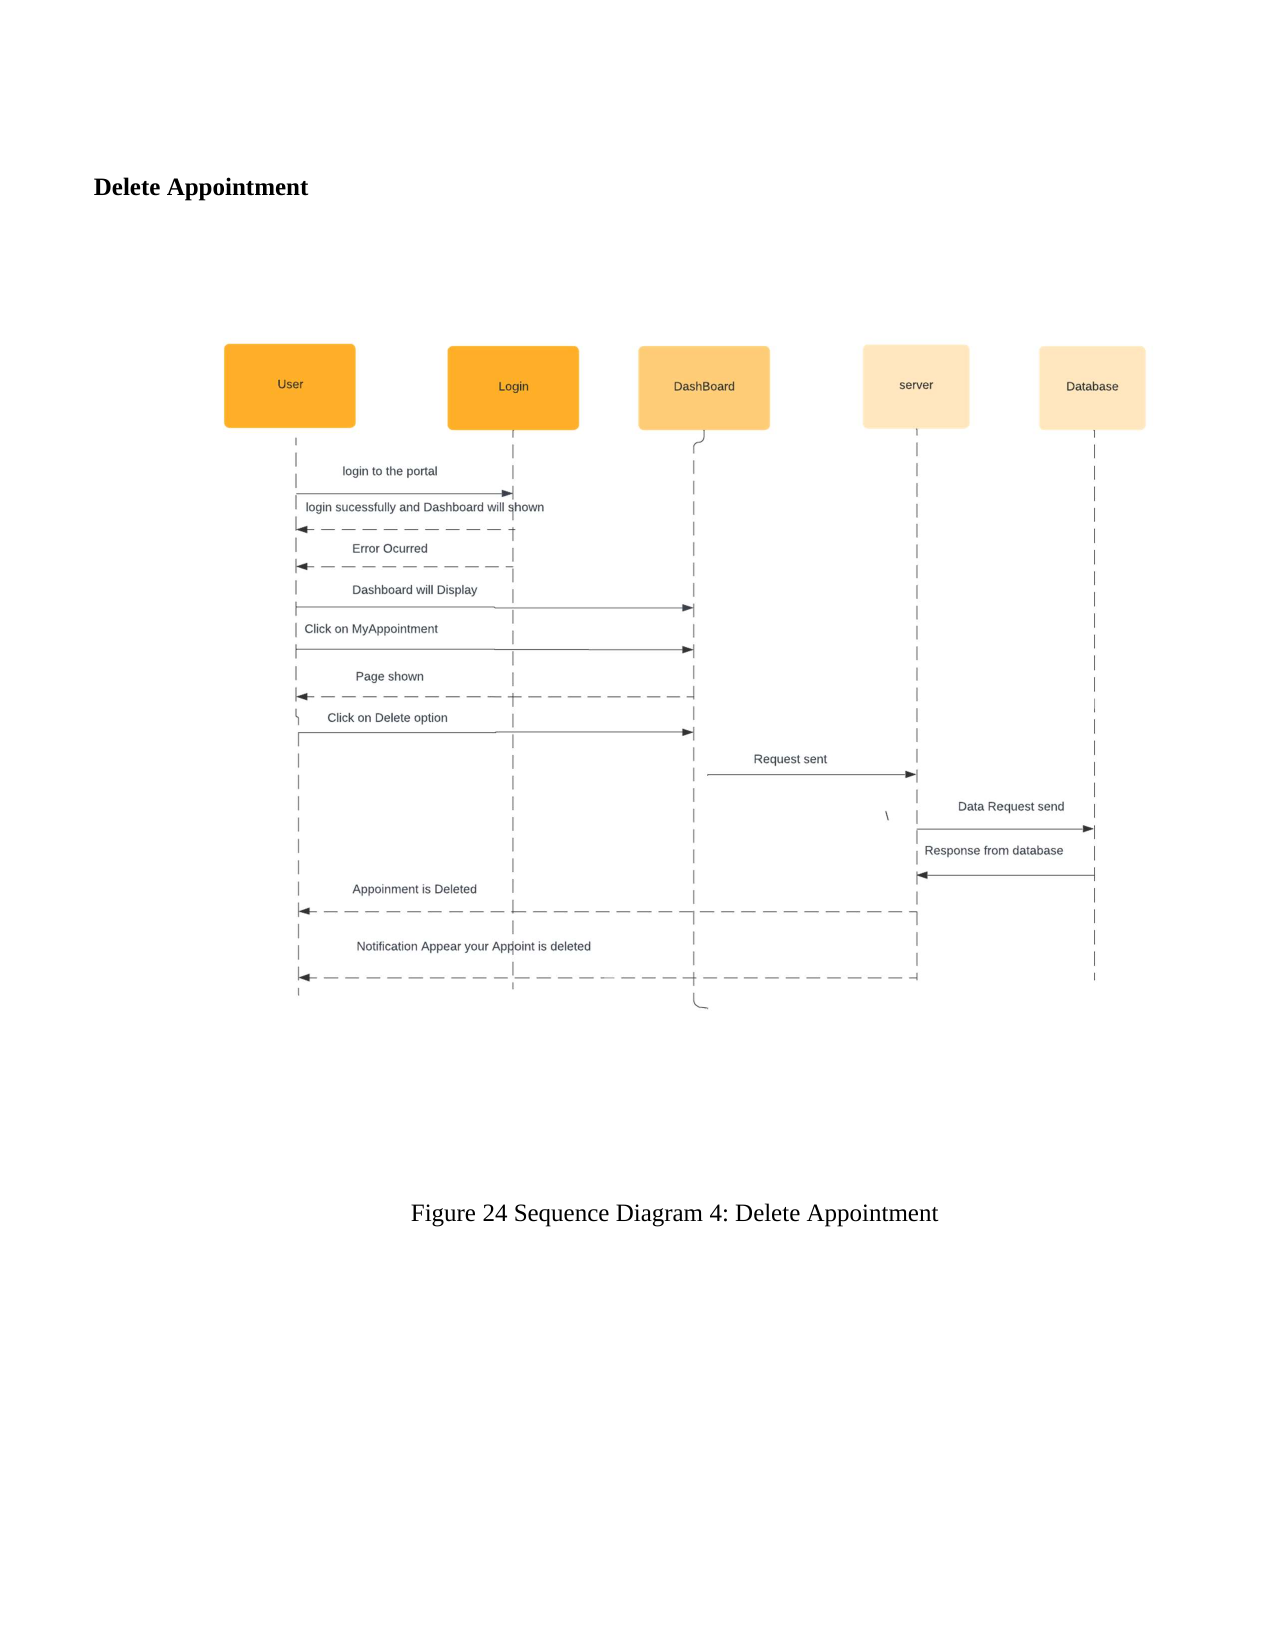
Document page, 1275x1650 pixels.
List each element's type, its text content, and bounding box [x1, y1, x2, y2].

text Figure 24 Sequence Diagram 4: Delete Appointment [390, 1198, 959, 1227]
picture [31, 288, 1246, 1134]
text Delete Appointment [21, 172, 1275, 201]
